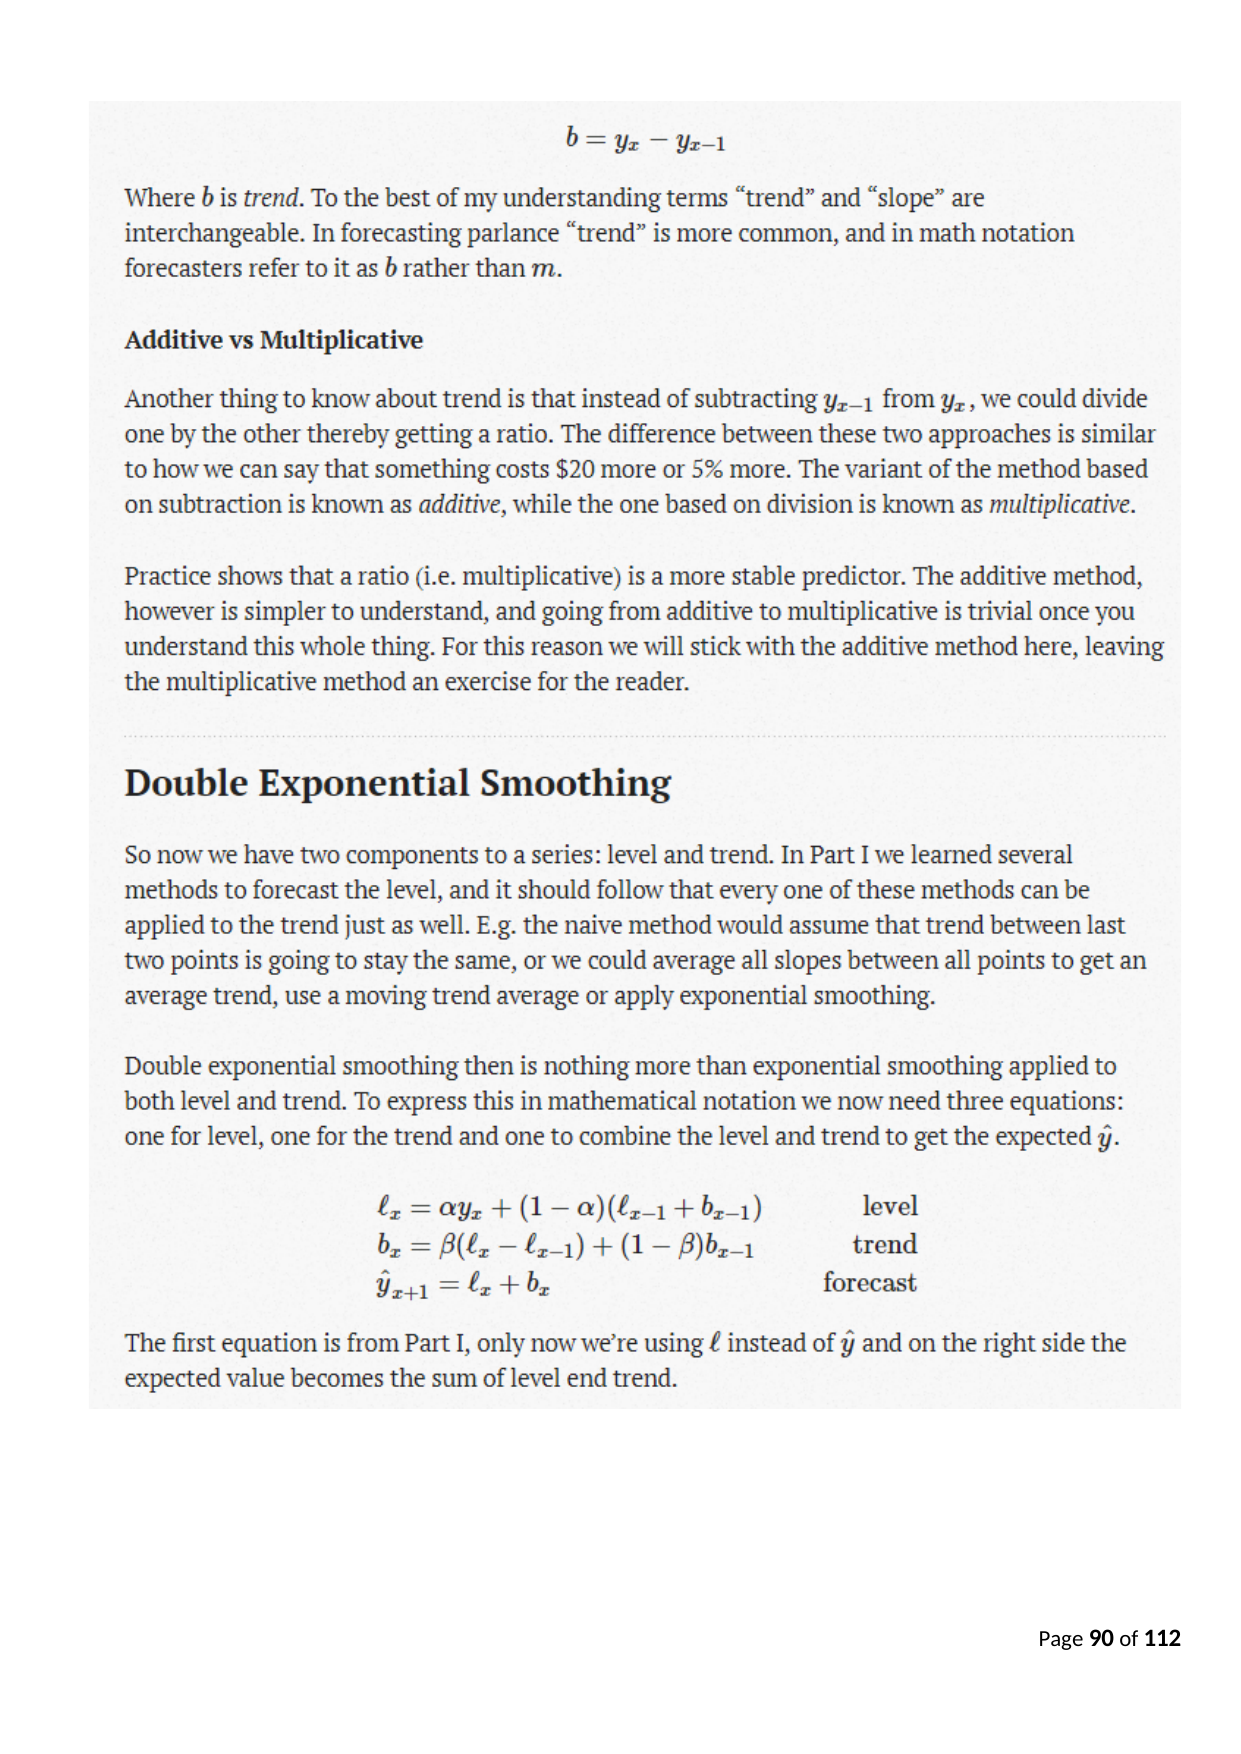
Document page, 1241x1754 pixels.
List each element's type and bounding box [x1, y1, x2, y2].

picture [88, 101, 1182, 1409]
